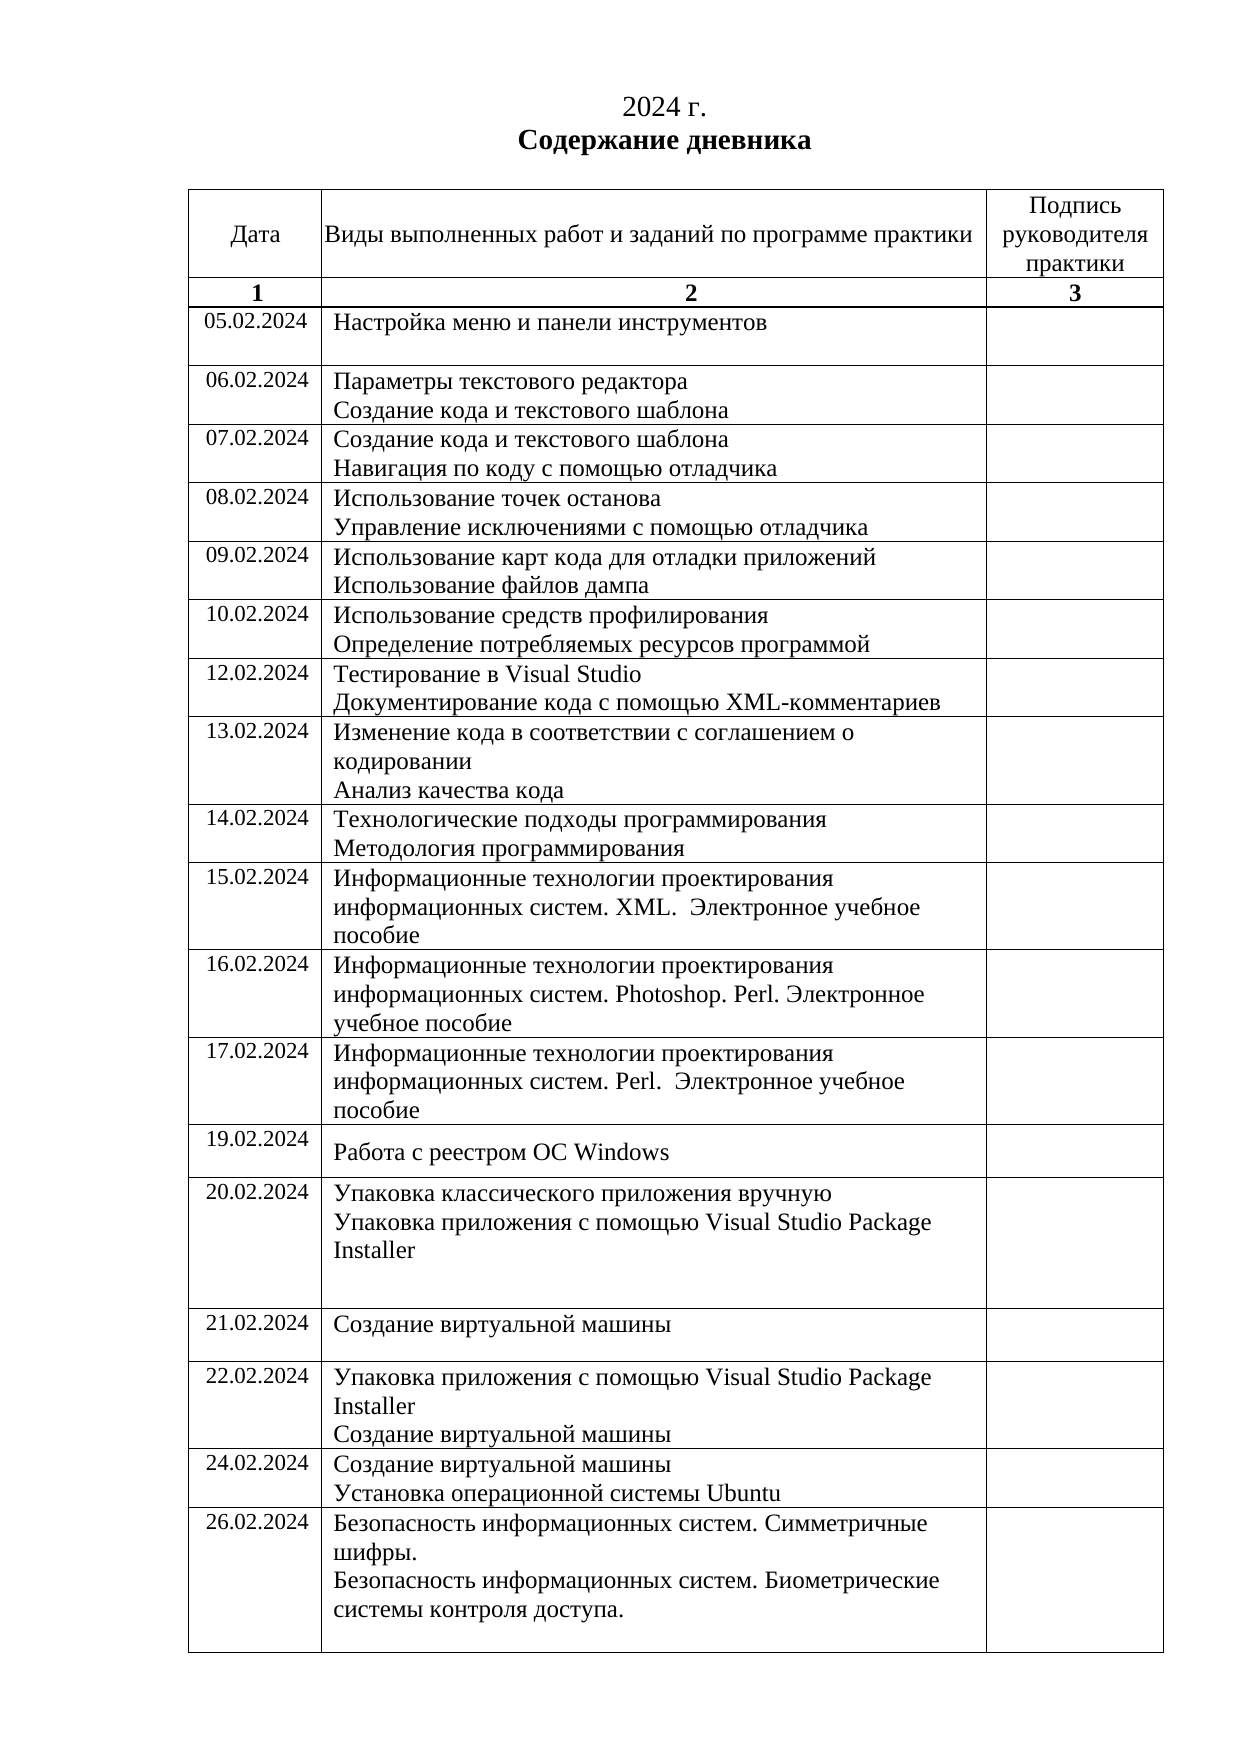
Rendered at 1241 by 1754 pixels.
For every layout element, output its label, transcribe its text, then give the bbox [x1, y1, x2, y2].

table_header Дата [189, 190, 321, 277]
table_cell [987, 863, 1163, 949]
table_cell [987, 1449, 1163, 1507]
table_cell 20.02.2024 [189, 1178, 321, 1308]
table_cell [987, 483, 1163, 541]
table_cell [987, 600, 1163, 658]
table_cell 07.02.2024 [189, 425, 321, 482]
table_cell Упаковка приложения с помощью Visual Studio Package Installer Создание виртуальной машины [322, 1362, 986, 1448]
table_cell 15.02.2024 [189, 863, 321, 949]
table_cell 17.02.2024 [189, 1038, 321, 1124]
table_cell [987, 1125, 1163, 1177]
table_cell [987, 1508, 1163, 1652]
table_cell 06.02.2024 [189, 366, 321, 423]
table_cell Информационные технологии проектирования информационных систем. XML. Электронное учебное пособие [322, 863, 986, 949]
table_cell Информационные технологии проектирования информационных систем. Photoshop. Perl. Электронное учебное пособие [322, 950, 986, 1037]
table_cell Создание виртуальной машины Установка операционной системы Ubuntu [322, 1449, 986, 1507]
table_cell 10.02.2024 [189, 600, 321, 658]
table_cell 24.02.2024 [189, 1449, 321, 1507]
table_cell [987, 659, 1163, 716]
table_cell Использование средств профилирования Определение потребляемых ресурсов программой [322, 600, 986, 658]
table_cell [987, 542, 1163, 599]
table_cell Информационные технологии проектирования информационных систем. Perl. Электронное учебное пособие [322, 1038, 986, 1124]
table_cell 14.02.2024 [189, 805, 321, 862]
table_cell 08.02.2024 [189, 483, 321, 541]
table_cell Технологические подходы программирования Методология программирования [322, 805, 986, 862]
table_cell 1 [189, 278, 321, 306]
table_cell [987, 805, 1163, 862]
table_cell [987, 308, 1163, 365]
table_cell 16.02.2024 [189, 950, 321, 1037]
table_cell Использование точек останова Управление исключениями с помощью отладчика [322, 483, 986, 541]
table_header Виды выполненных работ и заданий по программе практики [322, 190, 986, 277]
table_cell Изменение кода в соответствии с соглашением о кодировании Анализ качества кода [322, 717, 986, 803]
table_cell 2 [322, 278, 986, 306]
table_cell [987, 1178, 1163, 1308]
text 2024 г. [177, 89, 1152, 122]
table_cell [987, 950, 1163, 1037]
text Содержание дневника [177, 122, 1152, 156]
table_cell 22.02.2024 [189, 1362, 321, 1448]
table_cell Упаковка классического приложения вручную Упаковка приложения с помощью Visual Studio Package Installer [322, 1178, 986, 1308]
table_cell Безопасность информационных систем. Симметричные шифры. Безопасность информационных систем. Биометрические системы контроля доступа. [322, 1508, 986, 1652]
table_cell 12.02.2024 [189, 659, 321, 716]
table_cell Параметры текстового редактора Создание кода и текстового шаблона [322, 366, 986, 423]
table_cell [987, 1362, 1163, 1448]
table_cell Использование карт кода для отладки приложений Использование файлов дампа [322, 542, 986, 599]
table_cell 13.02.2024 [189, 717, 321, 803]
table_header Подпись руководителя практики [987, 190, 1163, 277]
table_cell [987, 1038, 1163, 1124]
table_cell 05.02.2024 [189, 308, 321, 365]
table_cell 26.02.2024 [189, 1508, 321, 1652]
table_cell Создание кода и текстового шаблона Навигация по коду с помощью отладчика [322, 425, 986, 482]
table_cell [987, 366, 1163, 423]
table_cell Тестирование в Visual Studio Документирование кода с помощью XML-комментариев [322, 659, 986, 716]
table_cell Работа с реестром ОС Windows [322, 1125, 986, 1177]
table_cell Создание виртуальной машины [322, 1309, 986, 1361]
table_cell [987, 717, 1163, 803]
table_cell 09.02.2024 [189, 542, 321, 599]
table_cell [987, 1309, 1163, 1361]
table_cell [987, 425, 1163, 482]
table_cell Настройка меню и панели инструментов [322, 308, 986, 365]
table_cell 3 [987, 278, 1163, 306]
table_cell 19.02.2024 [189, 1125, 321, 1177]
table_cell 21.02.2024 [189, 1309, 321, 1361]
